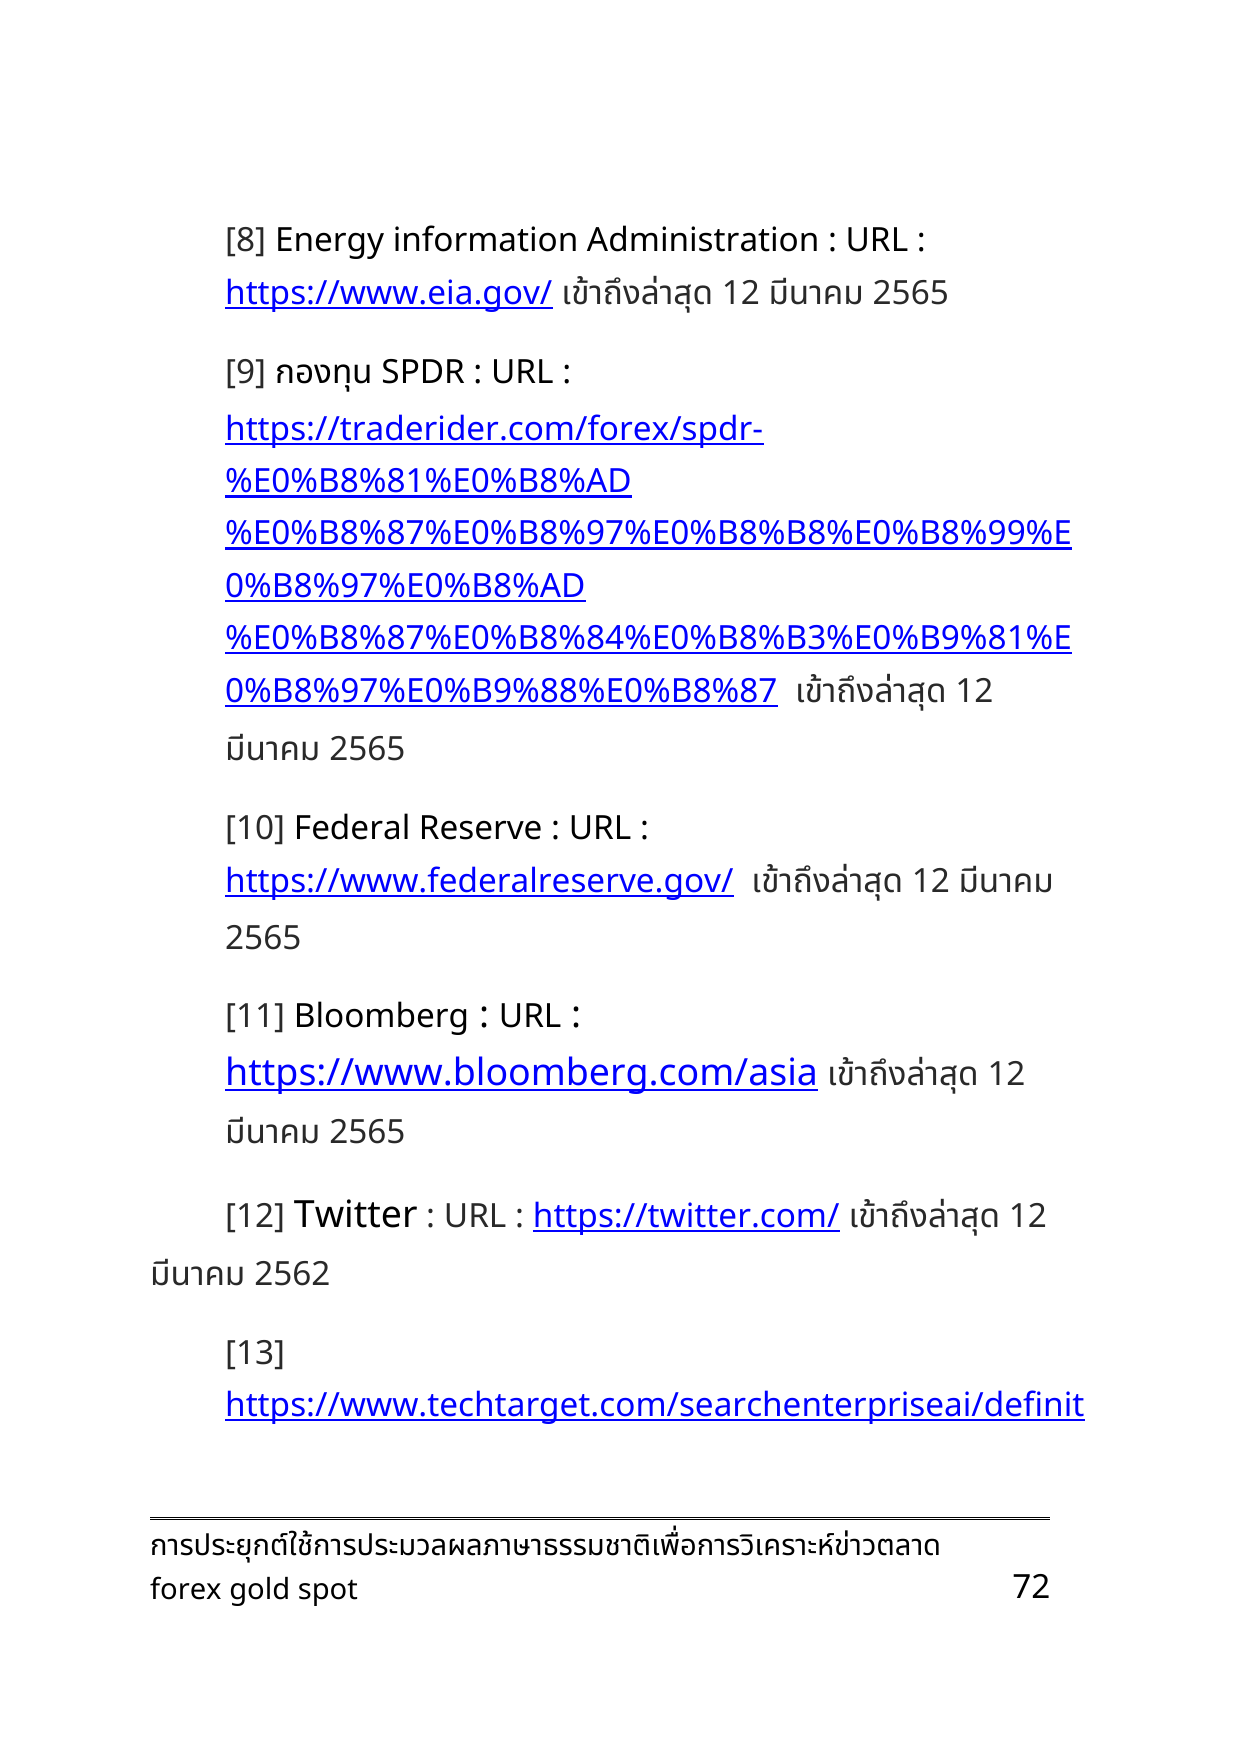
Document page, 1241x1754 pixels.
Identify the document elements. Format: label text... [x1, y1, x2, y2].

text [8] Energy information Administration : URL : https://www.eia.gov/ เข้าถึงล่าสุด 12 มีนาคม 2565 [225, 216, 1090, 319]
text [10] Federal Reserve : URL : https://www.federalreserve.gov/ เข้าถึงล่าสุด 12 มีนาคม 2565 [225, 803, 1090, 959]
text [225, 1329, 1090, 1426]
text [9] กองทุน SPDR : URL : https://traderider.com/forex/spdr-%E0%B8%81%E0%B8%AD%E0%B8%87%E0%B8%97%E0%B8%B8%E0%B8%99%E0%B8%97%E0%B8%AD%E0%B8%87%E0%B8%84%E0%B8%B3%E0%B9%81%E0%B8%97%E0%B9%88%E0%B8%87 เข้าถึงล่าสุด 12 มีนาคม 2565 [225, 347, 1090, 775]
text [11] Bloomberg : URL : https://www.bloomberg.com/asia เข้าถึงล่าสุด 12 มีนาคม 2565 [225, 987, 1090, 1159]
text [12] Twitter : URL : https://twitter.com/ เข้าถึงล่าสุด 12 มีนาคม 2562 [150, 1187, 1090, 1300]
